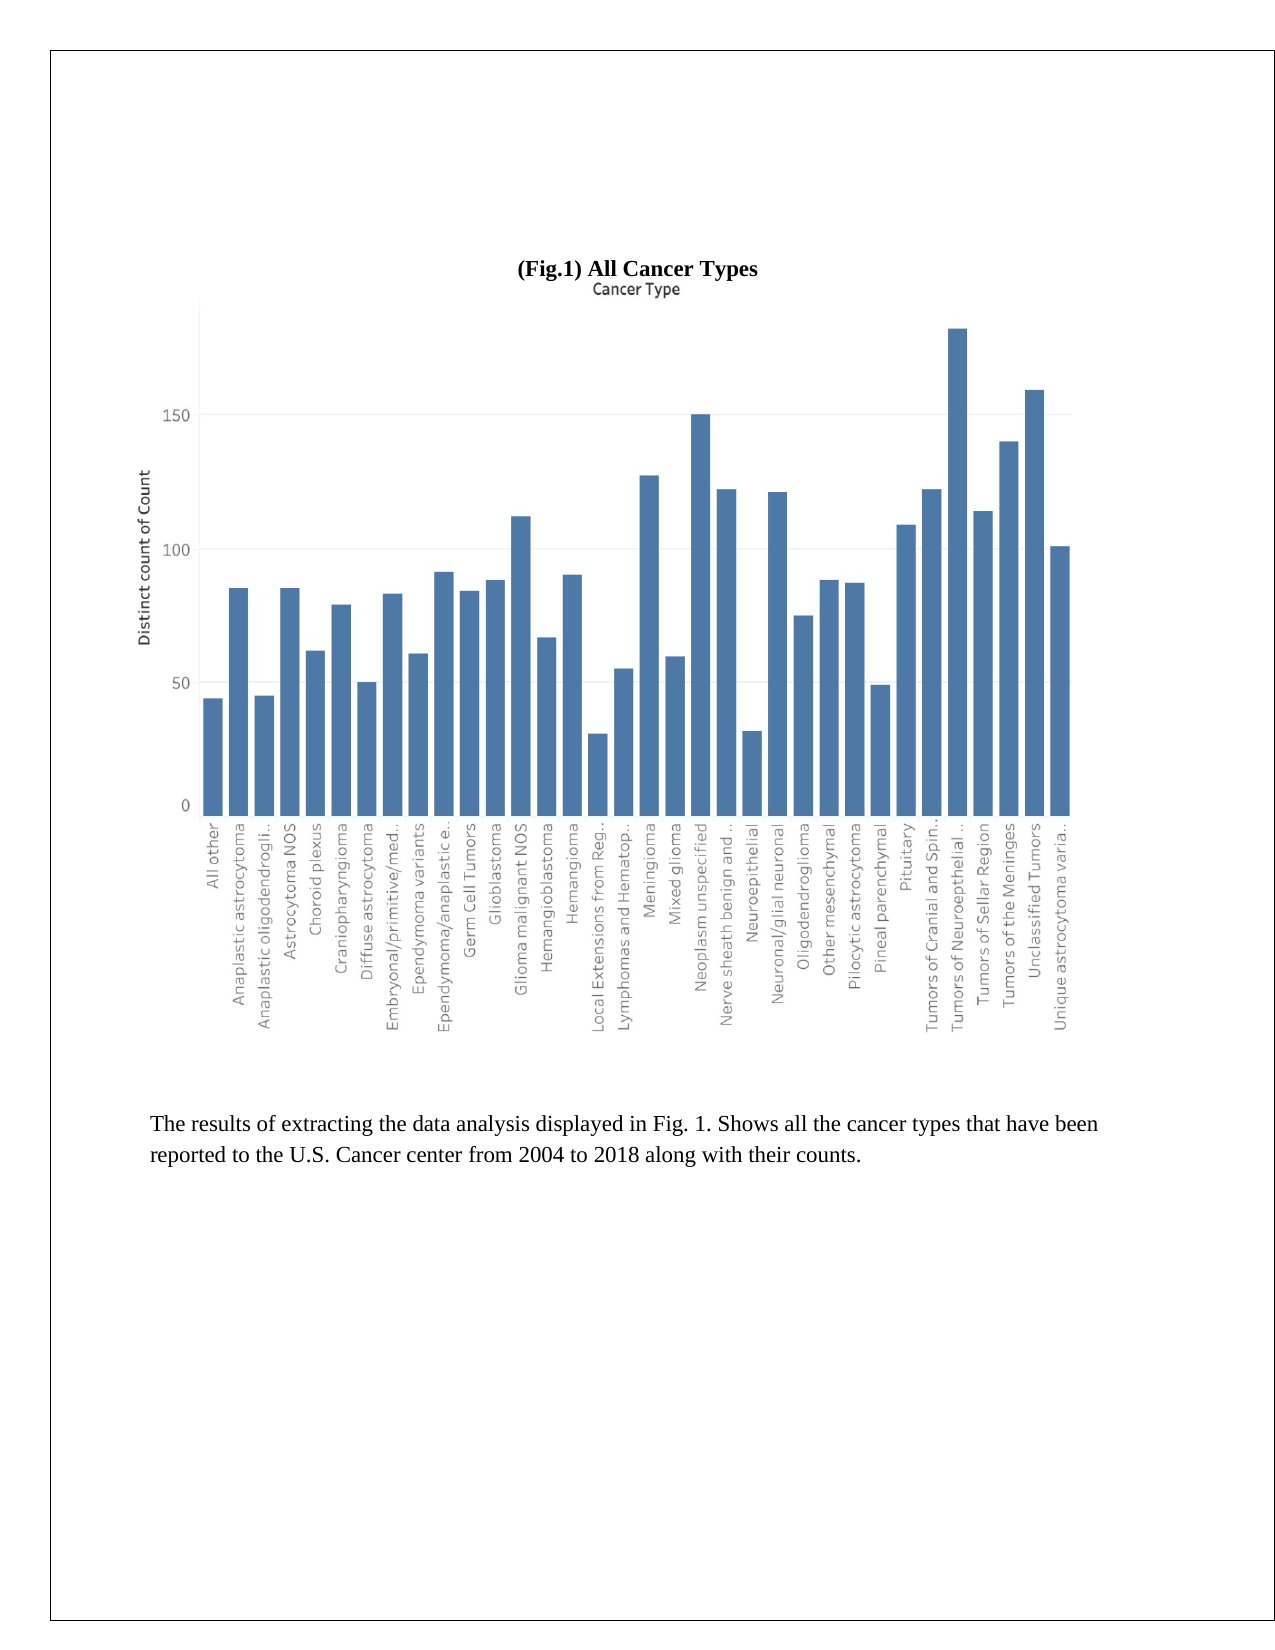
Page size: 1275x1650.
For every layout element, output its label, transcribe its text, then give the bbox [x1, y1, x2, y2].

text The results of extracting the data analysis displayed in Fig. 1. Shows all the cancer types that have been reported to the U.S. Cancer center from 2004 to 2018 along with their counts. [150, 1111, 1102, 1167]
text (Fig.1) All Cancer Types [516, 255, 759, 282]
picture [137, 282, 1072, 1033]
